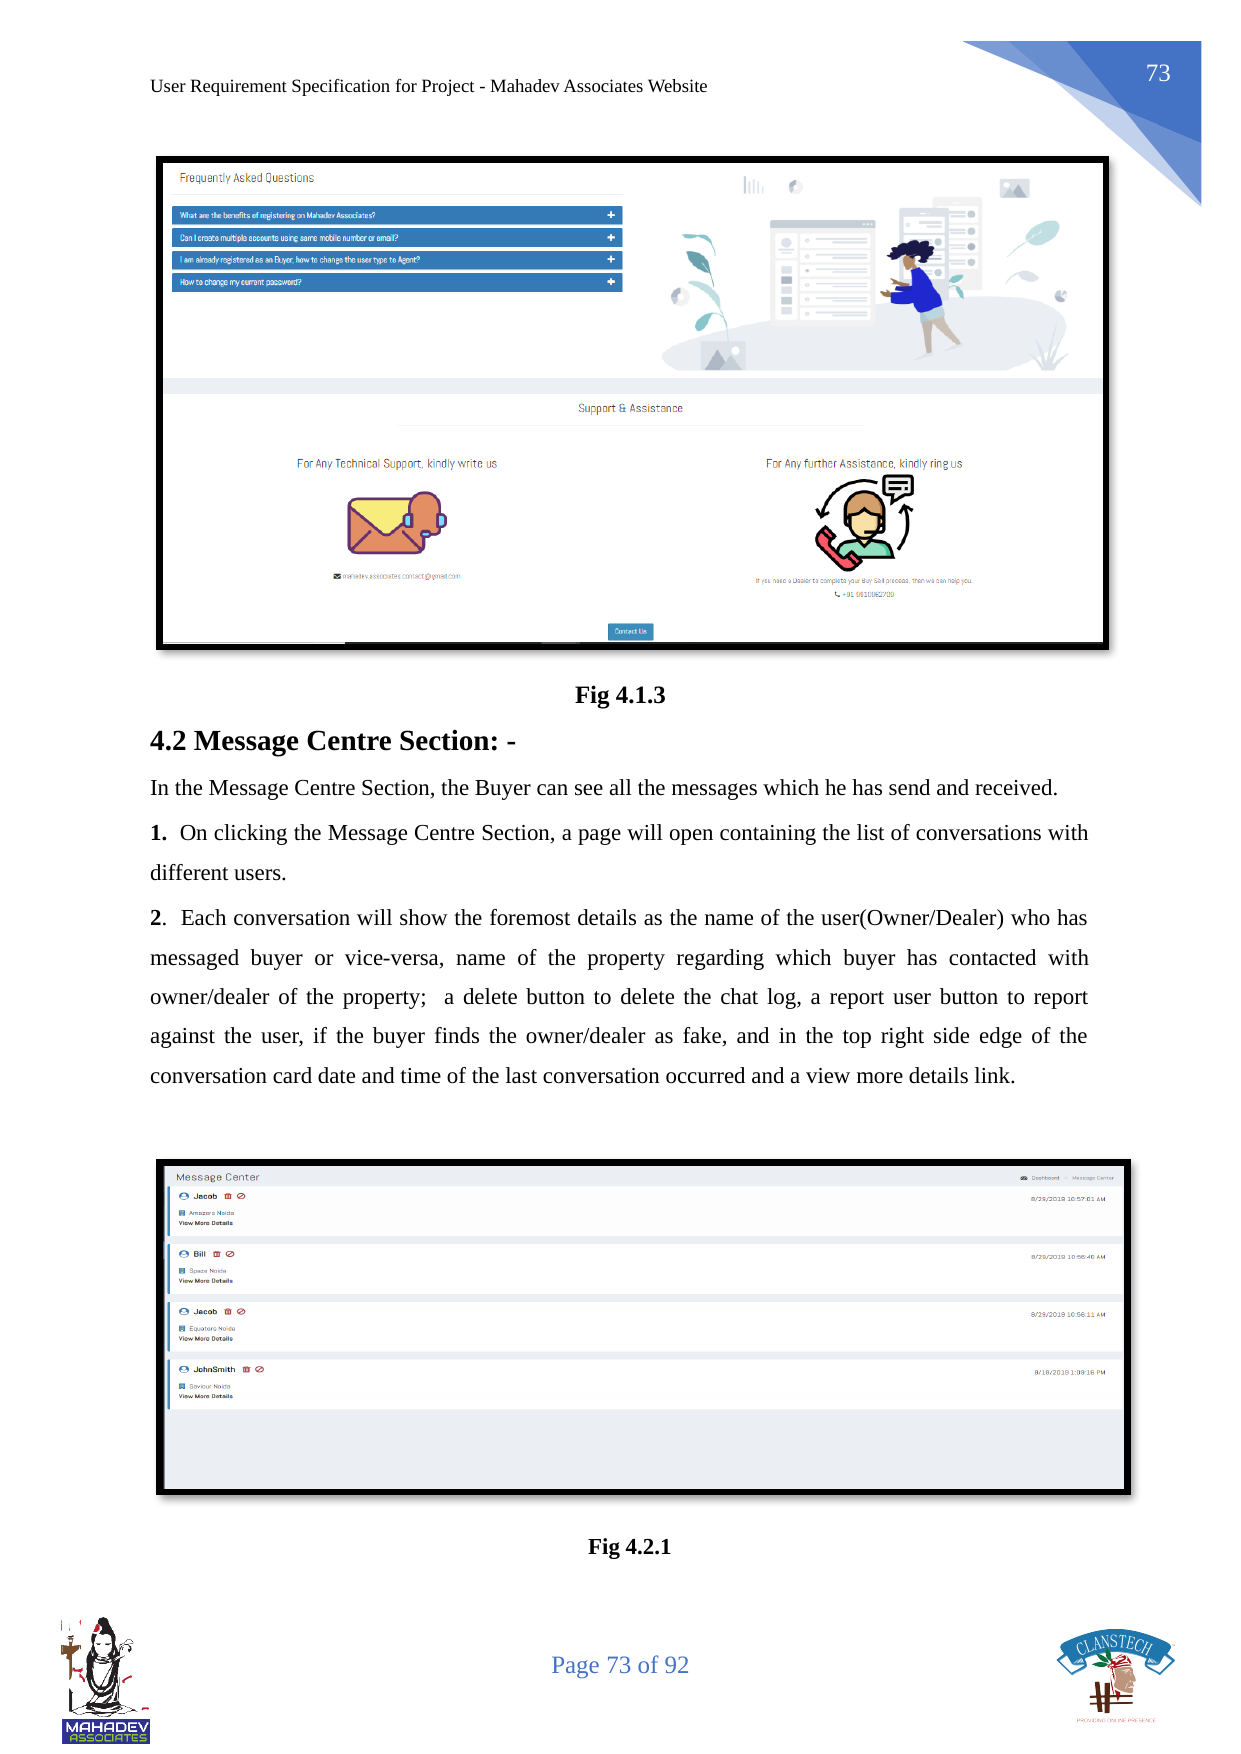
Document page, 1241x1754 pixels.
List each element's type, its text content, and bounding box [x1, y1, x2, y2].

text 4.2 Message Centre Section: - [150, 723, 1090, 757]
text 1. On clicking the Message Centre Section, a page will open containing the list of conversations with different users. [150, 819, 1090, 885]
text In the Message Centre Section, the Buyer can see all the messages which he has send and received. [150, 773, 1090, 800]
picture [1056, 1629, 1175, 1724]
picture [163, 163, 1103, 644]
picture [163, 1166, 1124, 1489]
text Fig 4.1.3 [150, 680, 1090, 709]
picture [962, 41, 1202, 207]
picture [60, 1601, 150, 1744]
text Fig 4.2.1 [224, 1533, 1090, 1559]
text 2. Each conversation will show the foremost details as the name of the user(Owner/Dealer) who has messaged buyer or vice-versa, name of the property regarding which buyer has contacted with owner/dealer of the property; a delete button to delete the chat log, a report user button to report against the user, if the buyer finds the owner/dealer as fake, and in the top right side edge of the conversation card date and time of the last conversation occurred and a view more details link. [150, 904, 1090, 1088]
